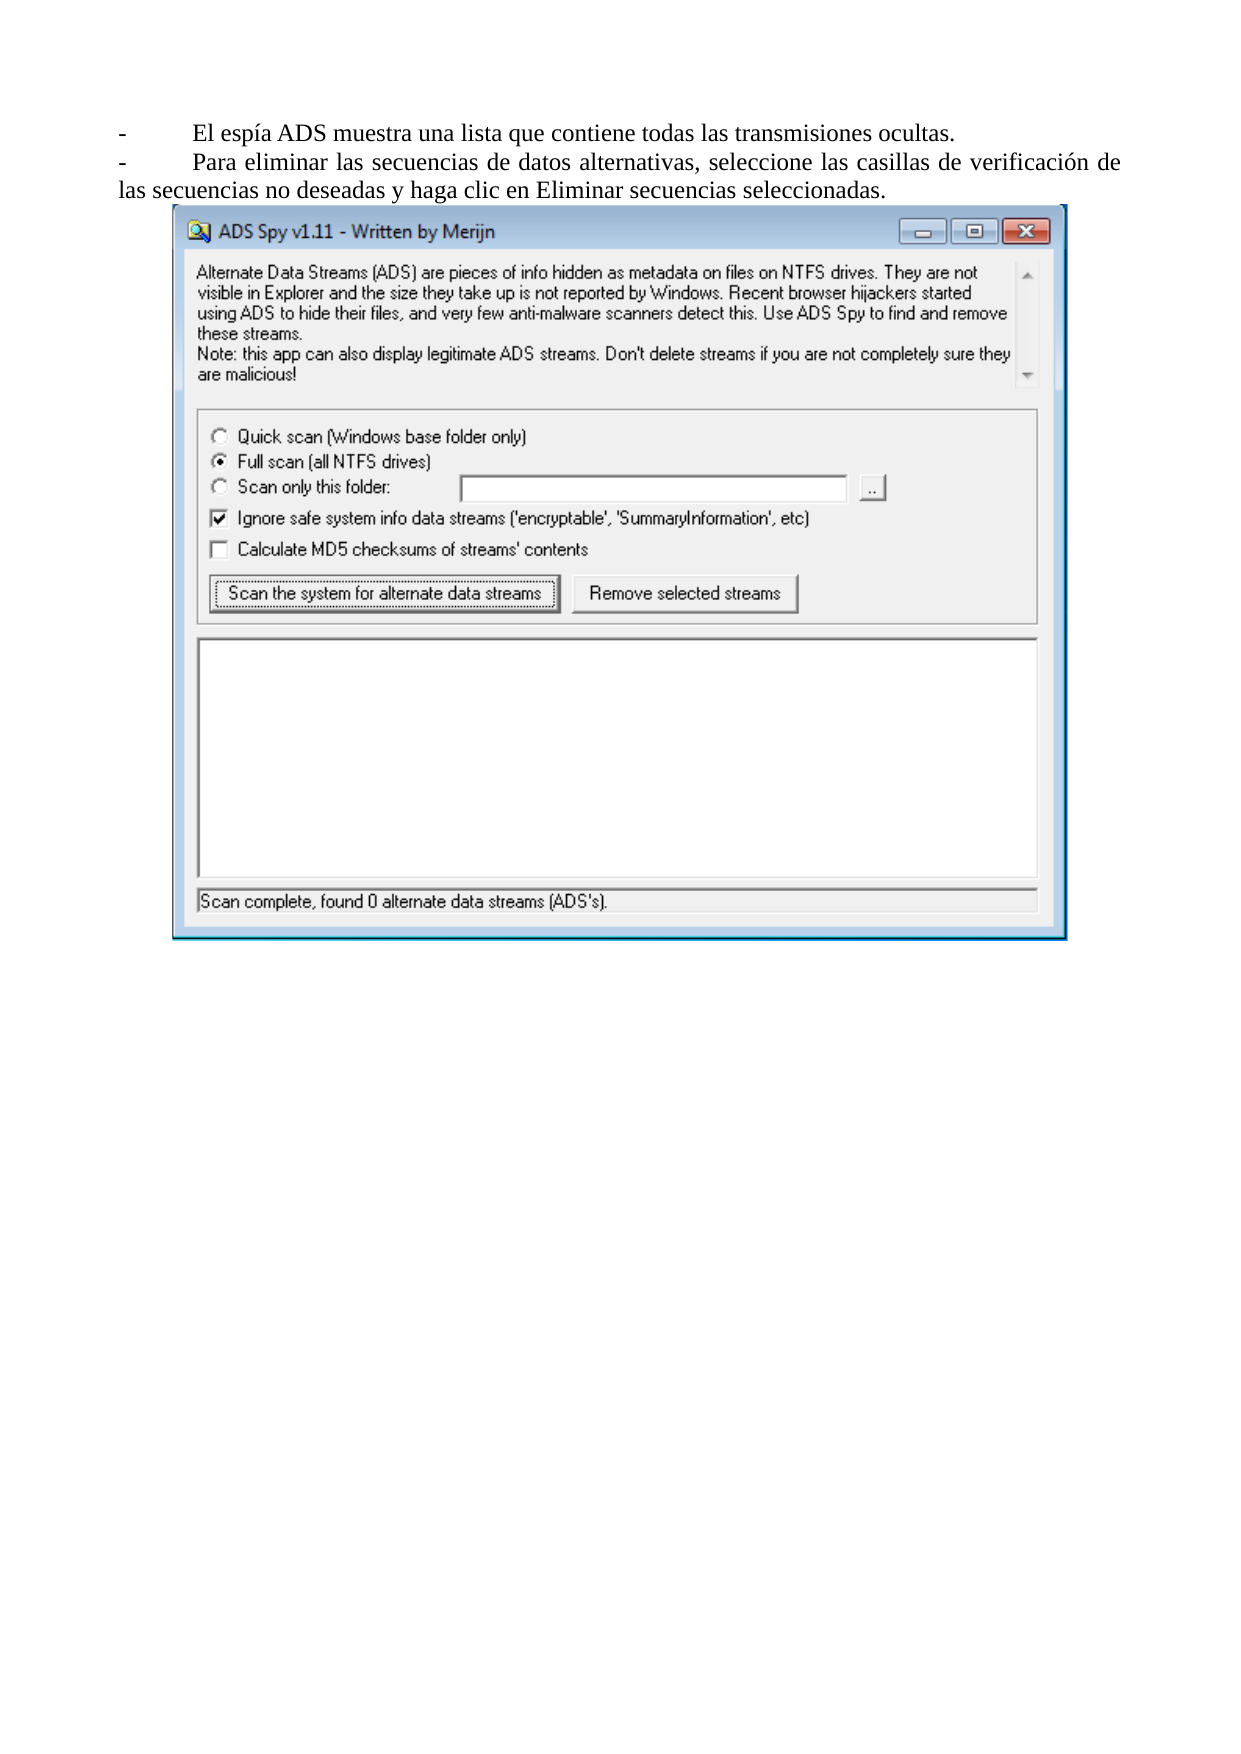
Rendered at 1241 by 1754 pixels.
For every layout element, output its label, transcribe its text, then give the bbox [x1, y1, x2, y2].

text - El espía ADS muestra una lista que contiene todas las transmisiones ocultas. [118, 118, 1122, 147]
text - Para eliminar las secuencias de datos alternativas, seleccione las casillas de verificación de las secuencias no deseadas y haga clic en Eliminar secuencias seleccionadas. [118, 147, 1122, 204]
picture [172, 204, 1068, 941]
